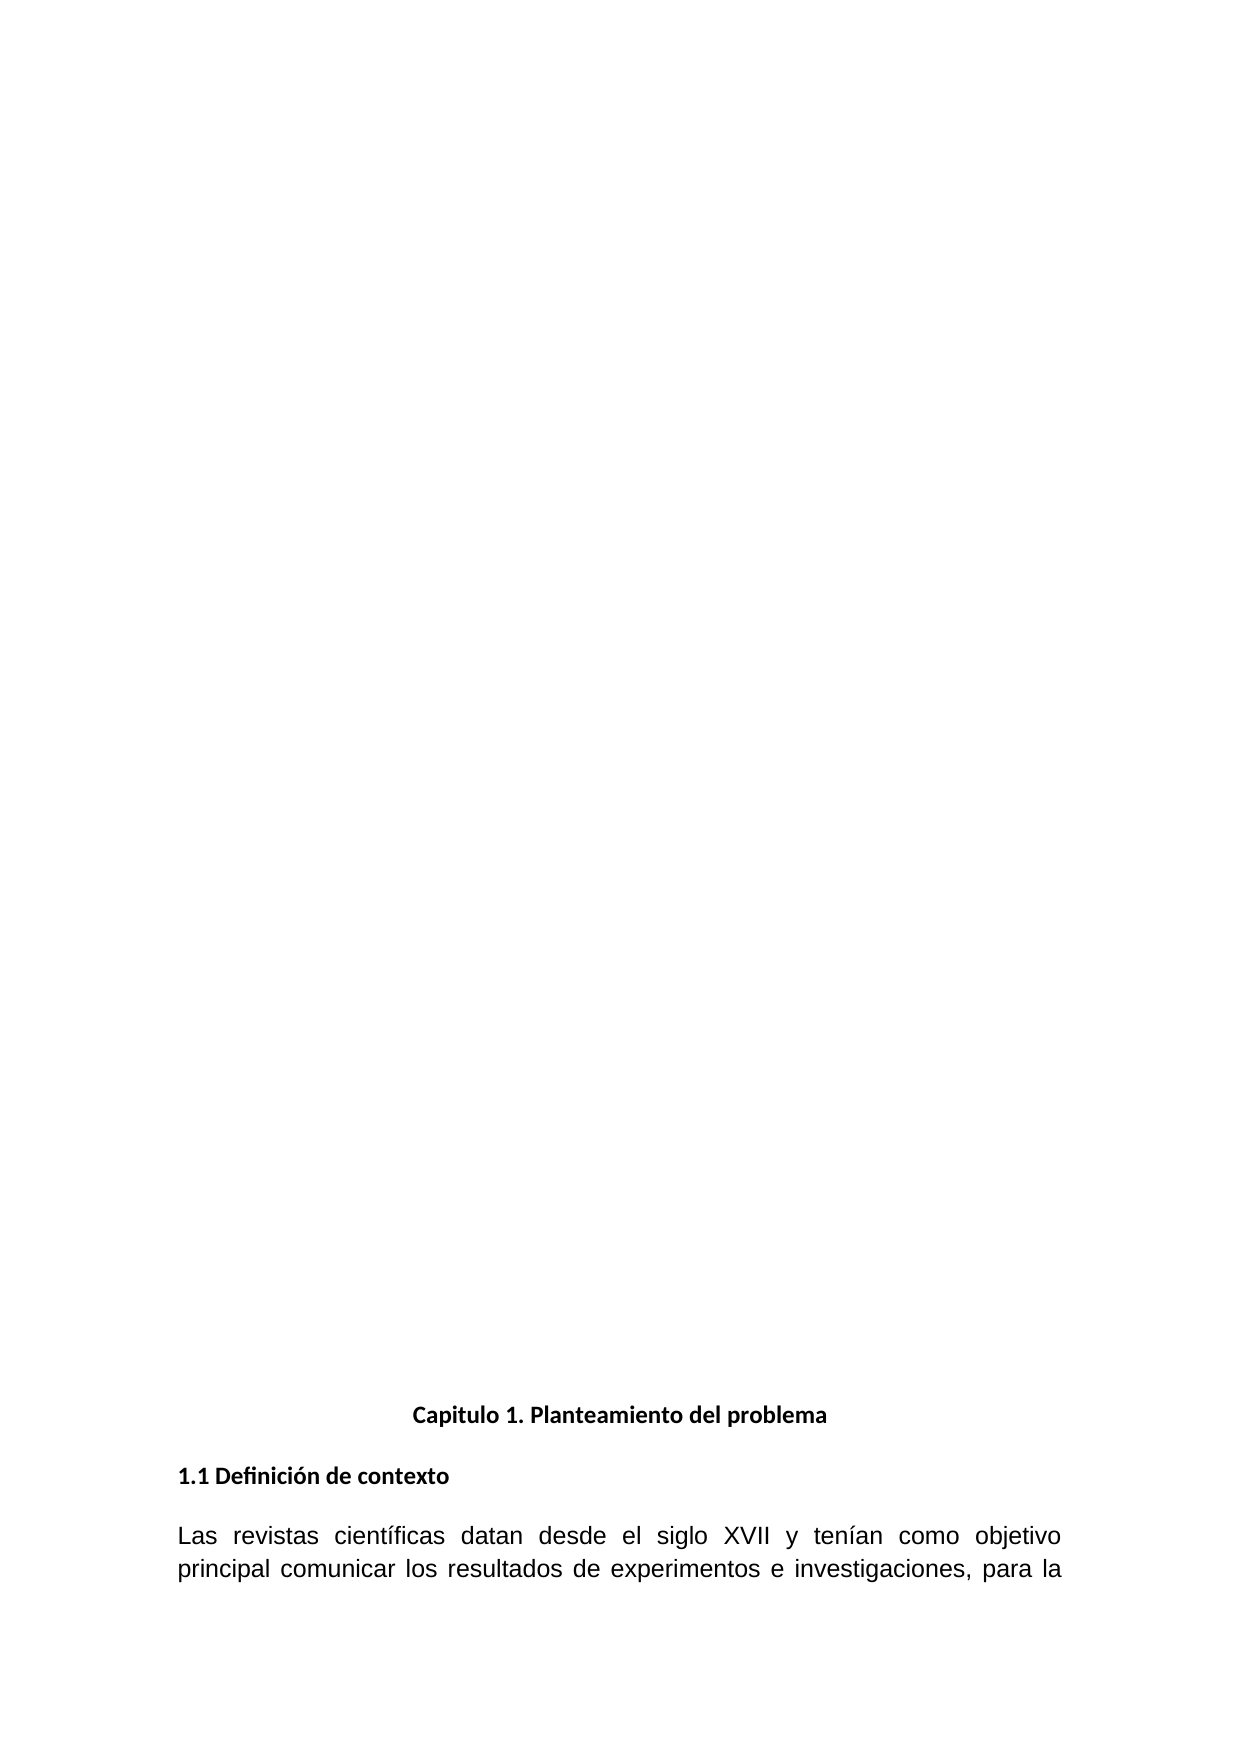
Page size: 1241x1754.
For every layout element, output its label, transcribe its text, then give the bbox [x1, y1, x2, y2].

text Capitulo 1. Planteamiento del problema [177, 1399, 1063, 1429]
text 1.1 Definición de contexto [177, 1460, 1063, 1491]
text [177, 1521, 1063, 1583]
